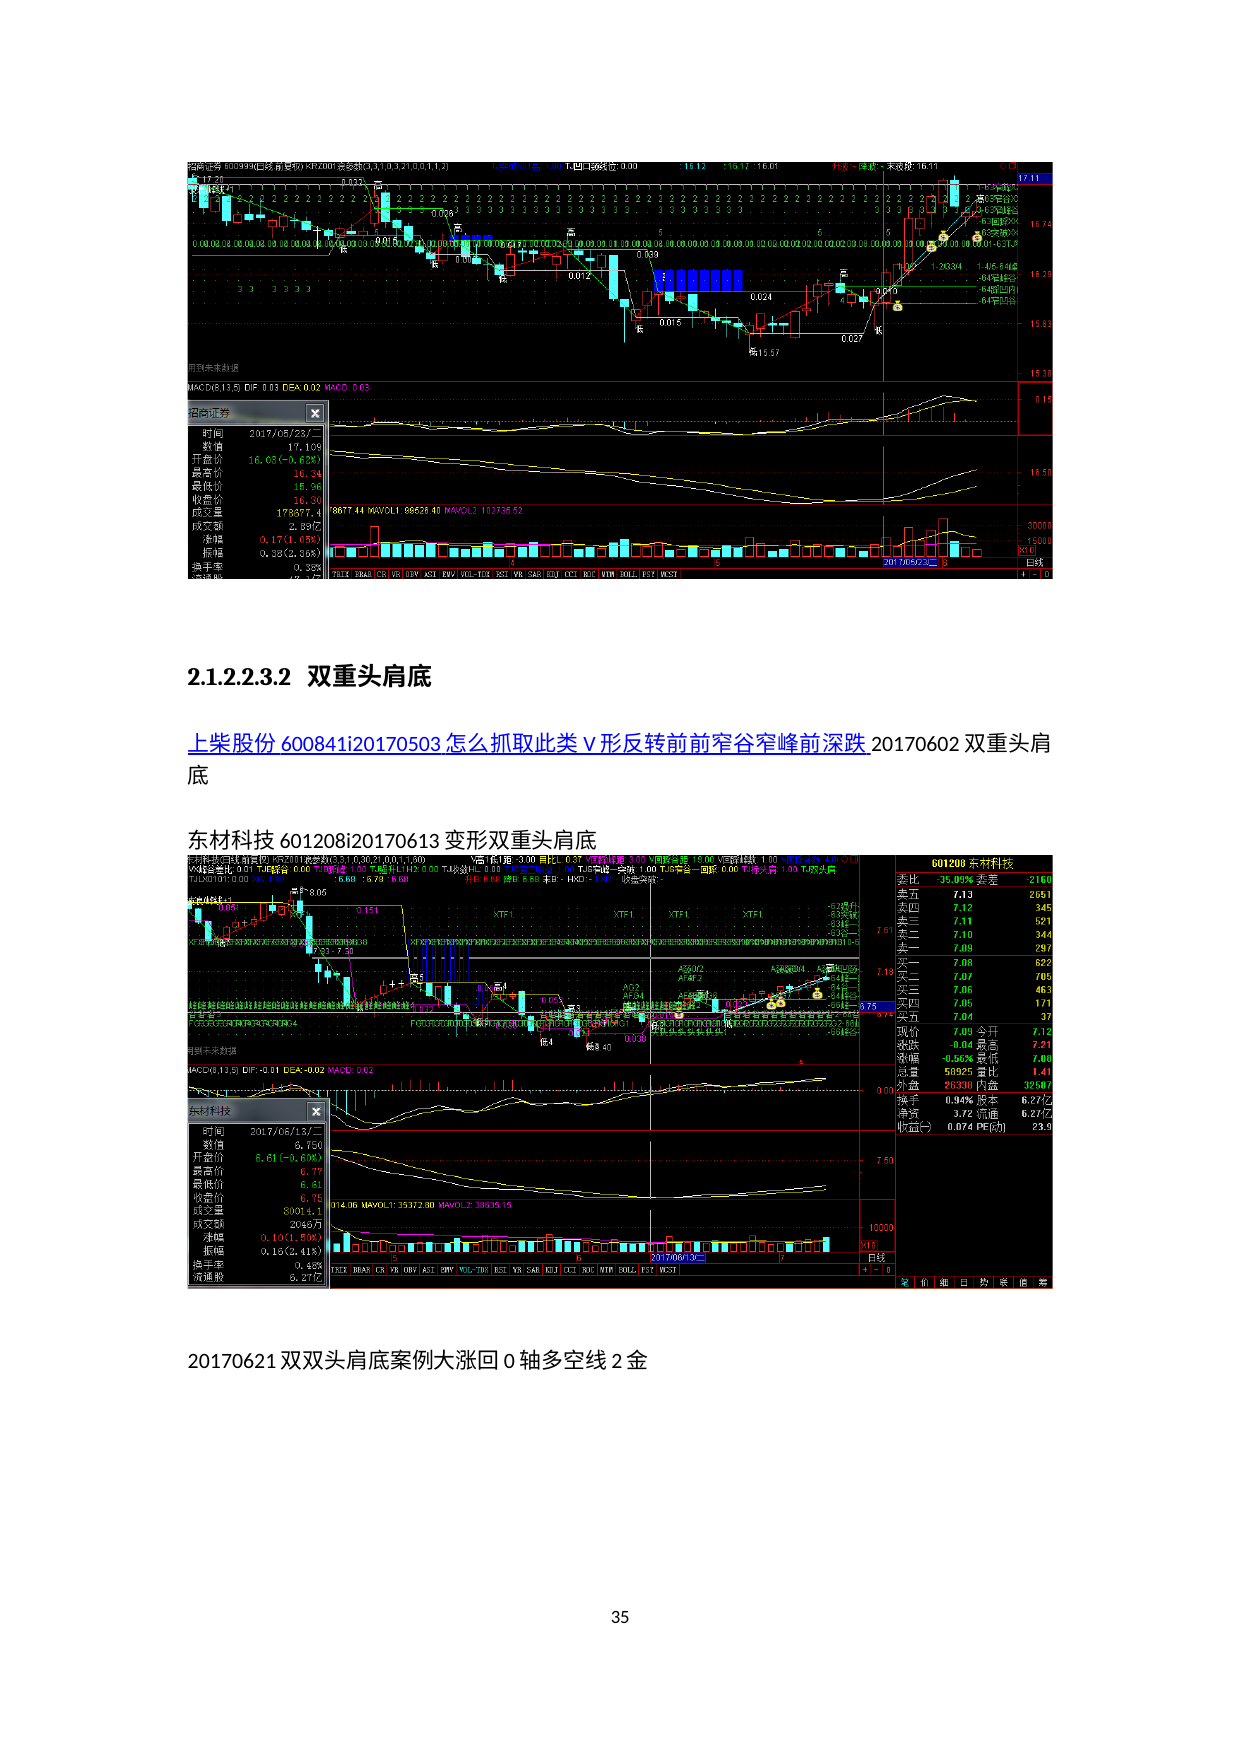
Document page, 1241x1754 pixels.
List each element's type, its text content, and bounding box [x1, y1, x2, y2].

text 东材科技601208i20170613变形双重头肩底 [187, 823, 1053, 855]
text 20170621双双头肩底案例大涨回0轴多空线2金 [187, 1343, 1053, 1376]
subtitle 双重头肩底 [187, 642, 1053, 707]
picture [187, 855, 1053, 1289]
picture [187, 162, 1053, 579]
text 上柴股份600841i20170503怎么抓取此类V形反转前前窄谷窄峰前深跌20170602双重头肩底 [187, 726, 1053, 791]
